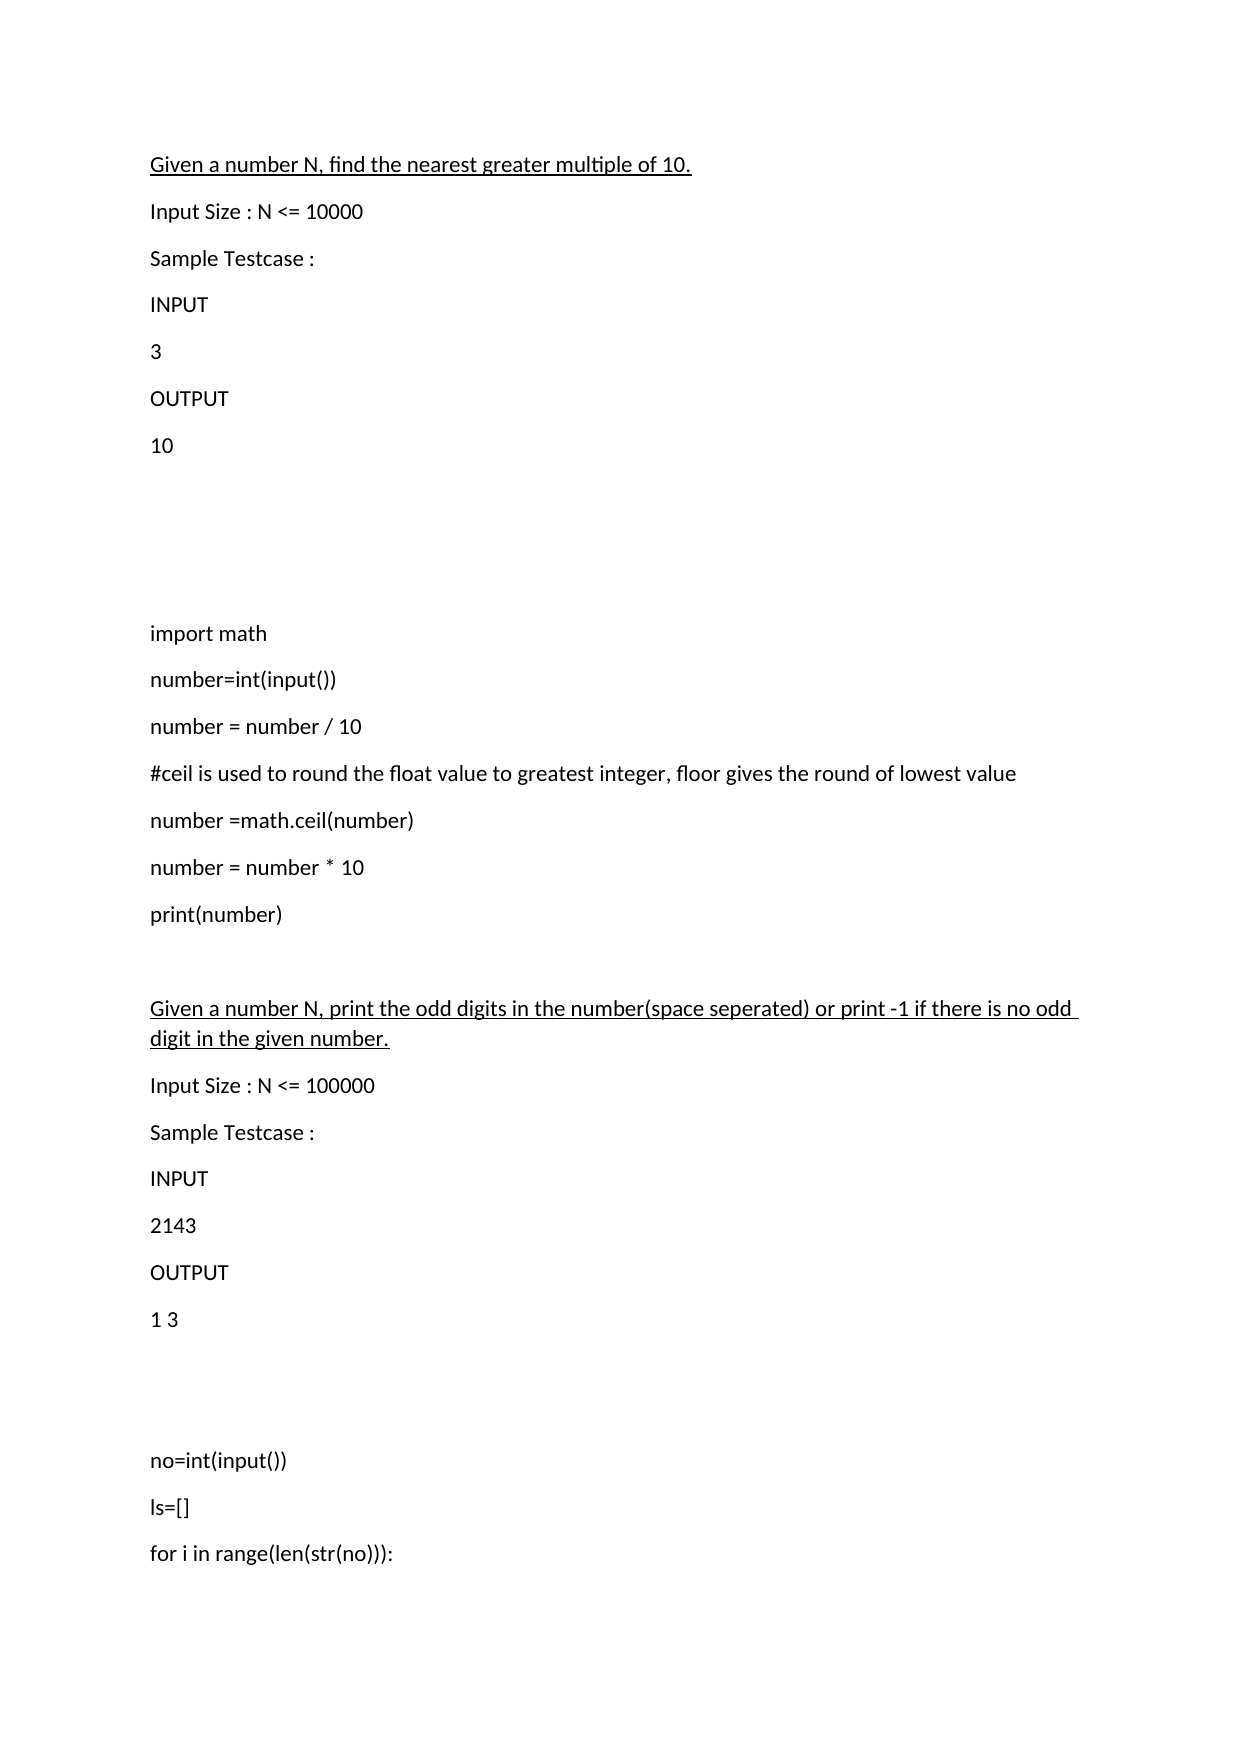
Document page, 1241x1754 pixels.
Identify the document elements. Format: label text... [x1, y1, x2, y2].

text Sample Testcase : [150, 244, 1090, 272]
text print(number) [150, 900, 1090, 928]
text no=int(input()) [150, 1446, 1090, 1474]
text number =math.ceil(number) [150, 806, 1090, 834]
text OUTPUT [150, 1258, 1090, 1286]
text Given a number N, print the odd digits in the number(space seperated) or print -1 if there is no odd digit in the given number. [150, 994, 1090, 1052]
text for i in range(len(str(no))): [150, 1539, 1090, 1568]
text number = number * 10 [150, 853, 1090, 881]
text #ceil is used to round the float value to greatest integer, floor gives the round of lowest value [150, 759, 1090, 787]
text OUTPUT [150, 384, 1090, 412]
text 1 3 [150, 1305, 1090, 1333]
text number=int(input()) [150, 666, 1090, 694]
text 3 [150, 337, 1090, 366]
text 10 [150, 431, 1090, 459]
text INPUT [150, 1164, 1090, 1193]
text import math [150, 619, 1090, 647]
text INPUT [150, 291, 1090, 319]
text Sample Testcase : [150, 1118, 1090, 1146]
text Input Size : N <= 100000 [150, 1071, 1090, 1099]
text ls=[] [150, 1493, 1090, 1521]
text number = number / 10 [150, 712, 1090, 741]
text Input Size : N <= 10000 [150, 197, 1090, 225]
text 2143 [150, 1211, 1090, 1239]
text Given a number N, find the nearest greater multiple of 10. [150, 150, 1090, 178]
